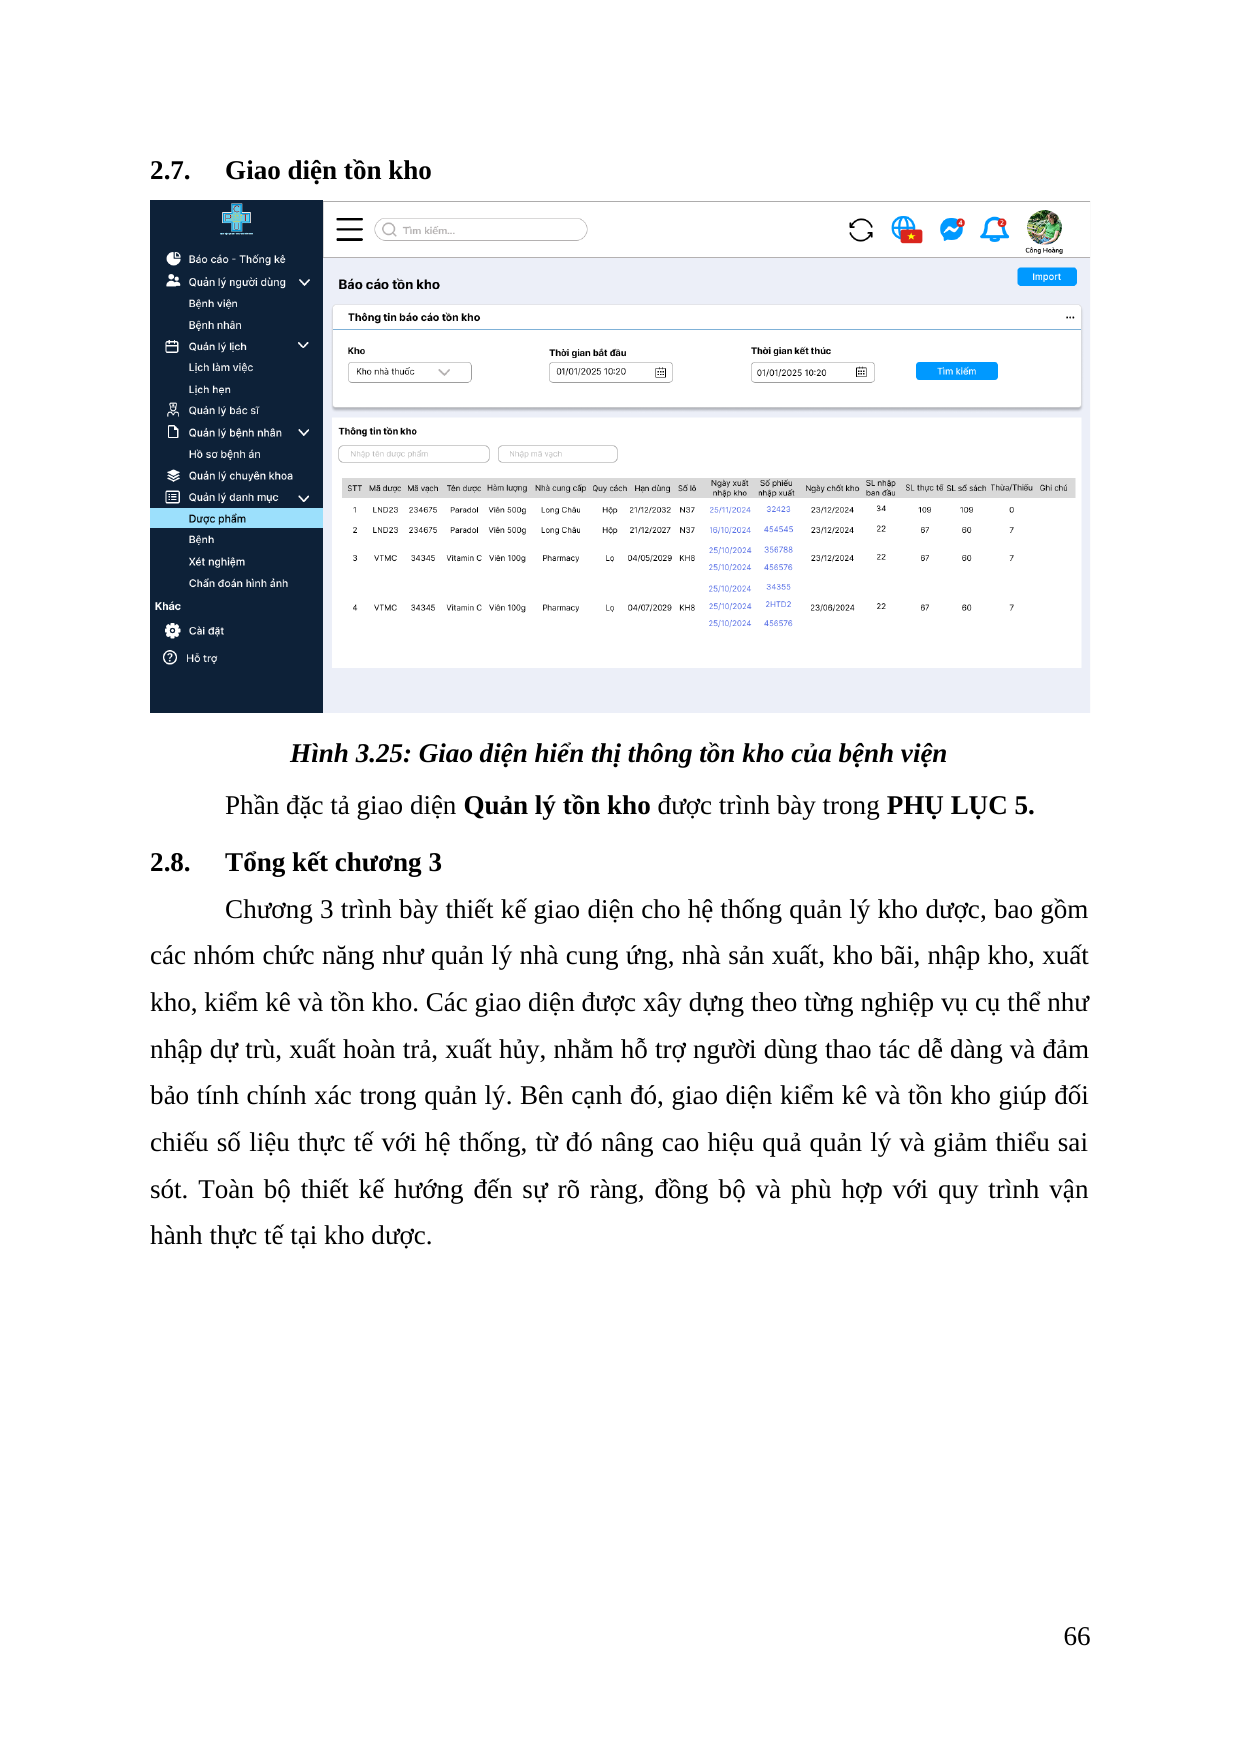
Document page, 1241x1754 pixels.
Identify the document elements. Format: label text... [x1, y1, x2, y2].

subtitle Giao diện tồn kho [150, 154, 1090, 185]
text Phần đặc tả giao diện Quản lý tồn kho được trình bày trong PHỤ LỤC 5. [150, 789, 1090, 821]
text Chương 3 trình bày thiết kế giao diện cho hệ thống quản lý kho dược, bao gồm các nhóm chức năng như quản lý nhà cung ứng, nhà sản xuất, kho bãi, nhập kho, xuất kho, kiểm kê và tồn kho. Các giao diện được xây dựng theo từng nghiệp vụ cụ thể như nhập dự trù, xuất hoàn trả, xuất hủy, nhằm hỗ trợ người dùng thao tác dễ dàng và đảm bảo tính chính xác trong quản lý. Bên cạnh đó, giao diện kiểm kê và tồn kho giúp đối chiếu số liệu thực tế với hệ thống, từ đó nâng cao hiệu quả quản lý và giảm thiểu sai sót. Toàn bộ thiết kế hướng đến sự rõ ràng, đồng bộ và phù hợp với quy trình vận hành thực tế tại kho dược. [150, 893, 1090, 1251]
subtitle Tổng kết chương 3 [150, 846, 1090, 877]
picture [150, 200, 1091, 713]
